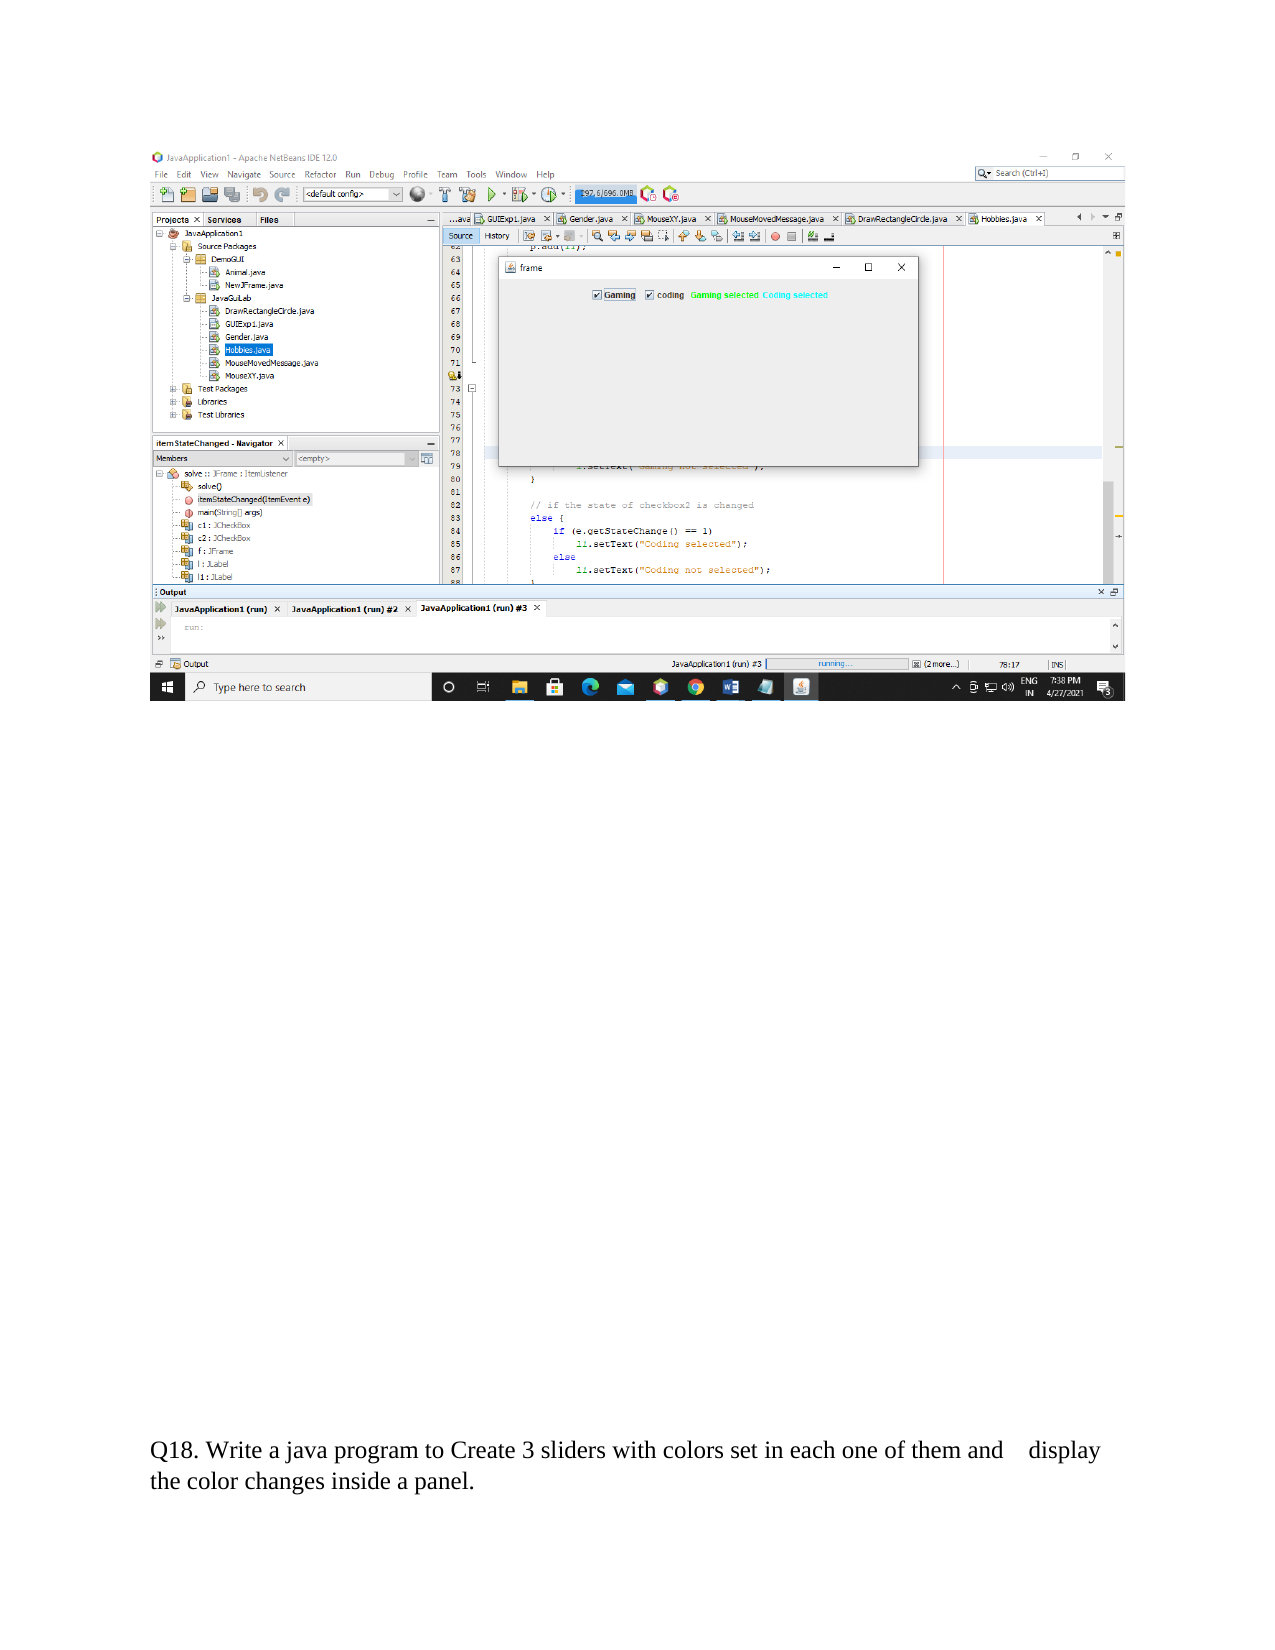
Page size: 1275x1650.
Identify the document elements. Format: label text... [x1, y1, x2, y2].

picture [150, 150, 1125, 701]
text Q18. Write a java program to Create 3 sliders with colors set in each one of them and display the color changes inside a panel. [150, 1435, 1125, 1495]
